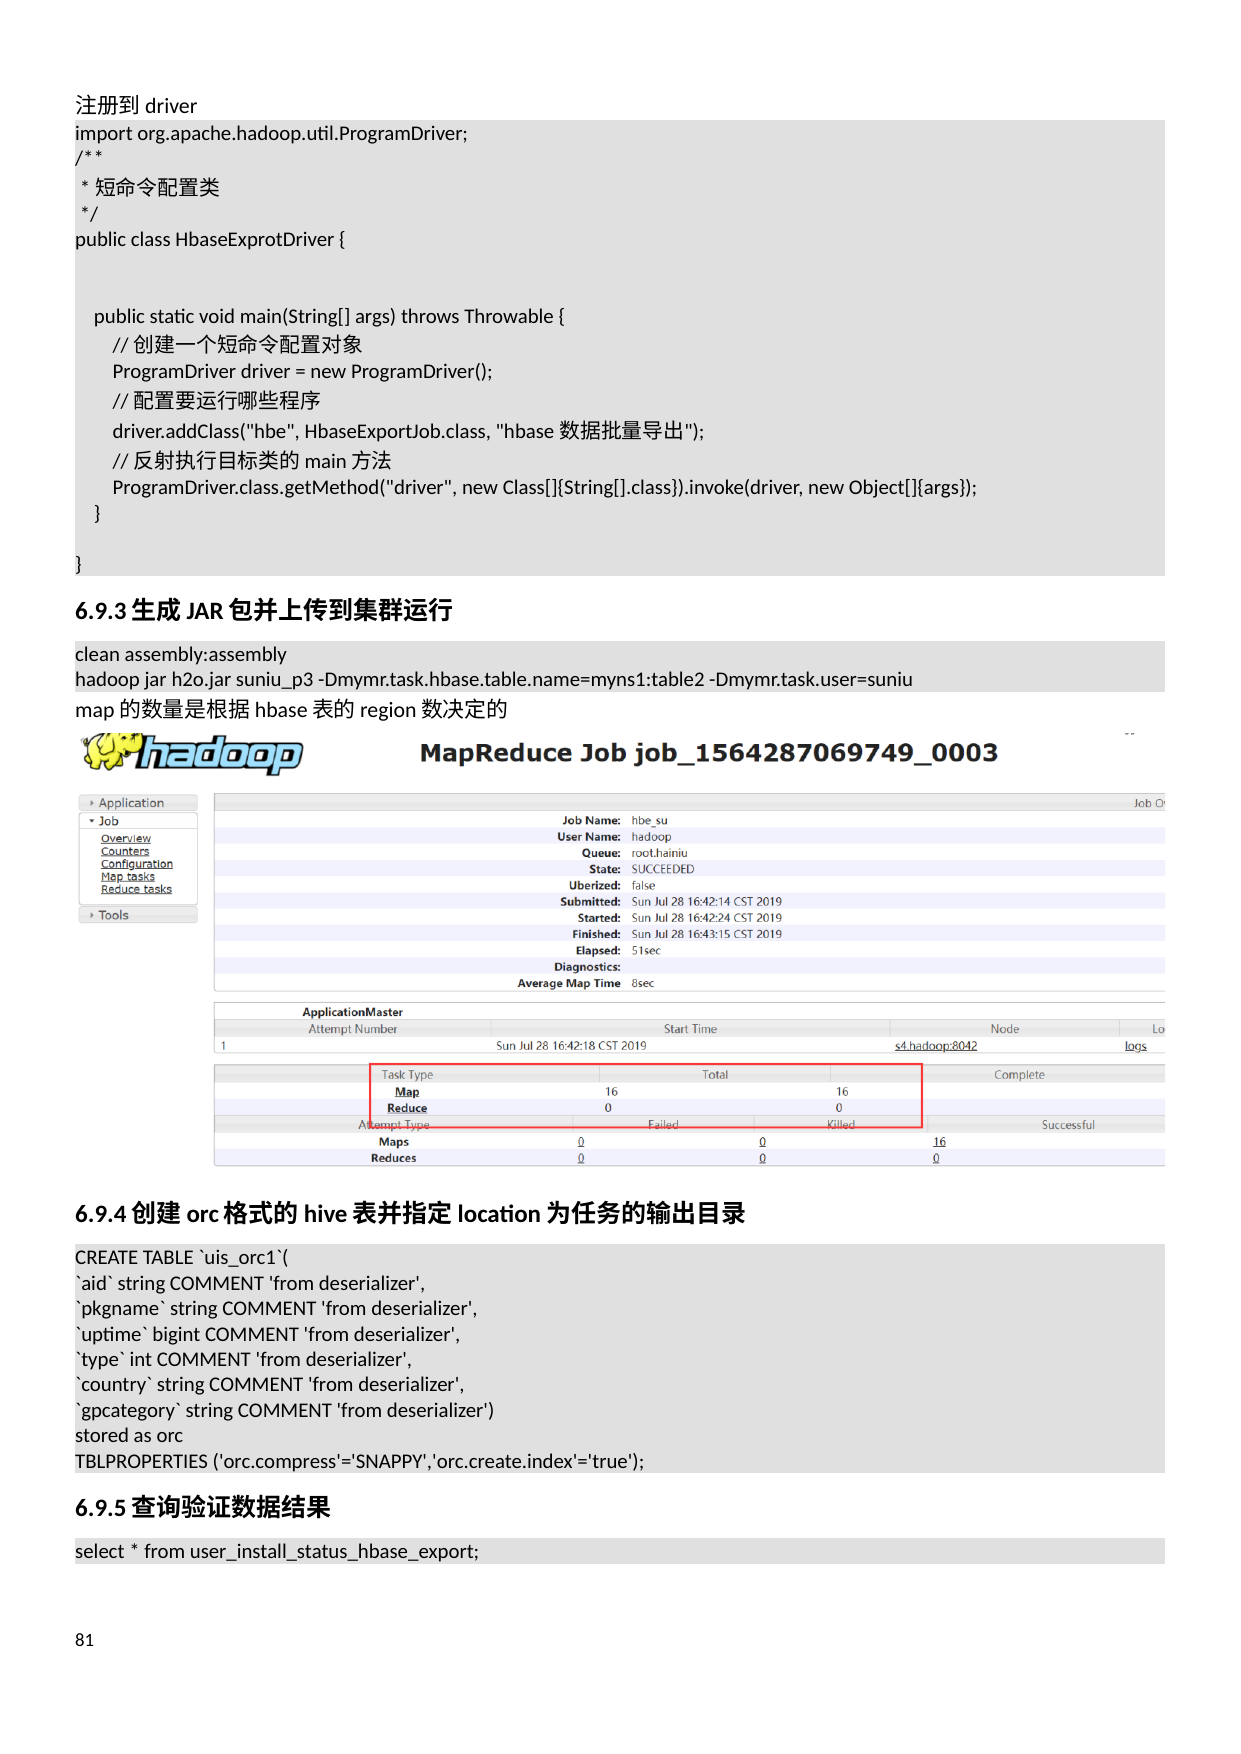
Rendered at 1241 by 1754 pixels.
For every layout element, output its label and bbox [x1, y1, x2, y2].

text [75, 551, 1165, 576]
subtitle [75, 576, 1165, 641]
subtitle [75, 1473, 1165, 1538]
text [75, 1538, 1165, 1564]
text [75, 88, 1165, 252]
picture [75, 733, 1166, 1171]
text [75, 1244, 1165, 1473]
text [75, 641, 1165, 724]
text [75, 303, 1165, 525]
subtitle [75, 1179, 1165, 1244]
